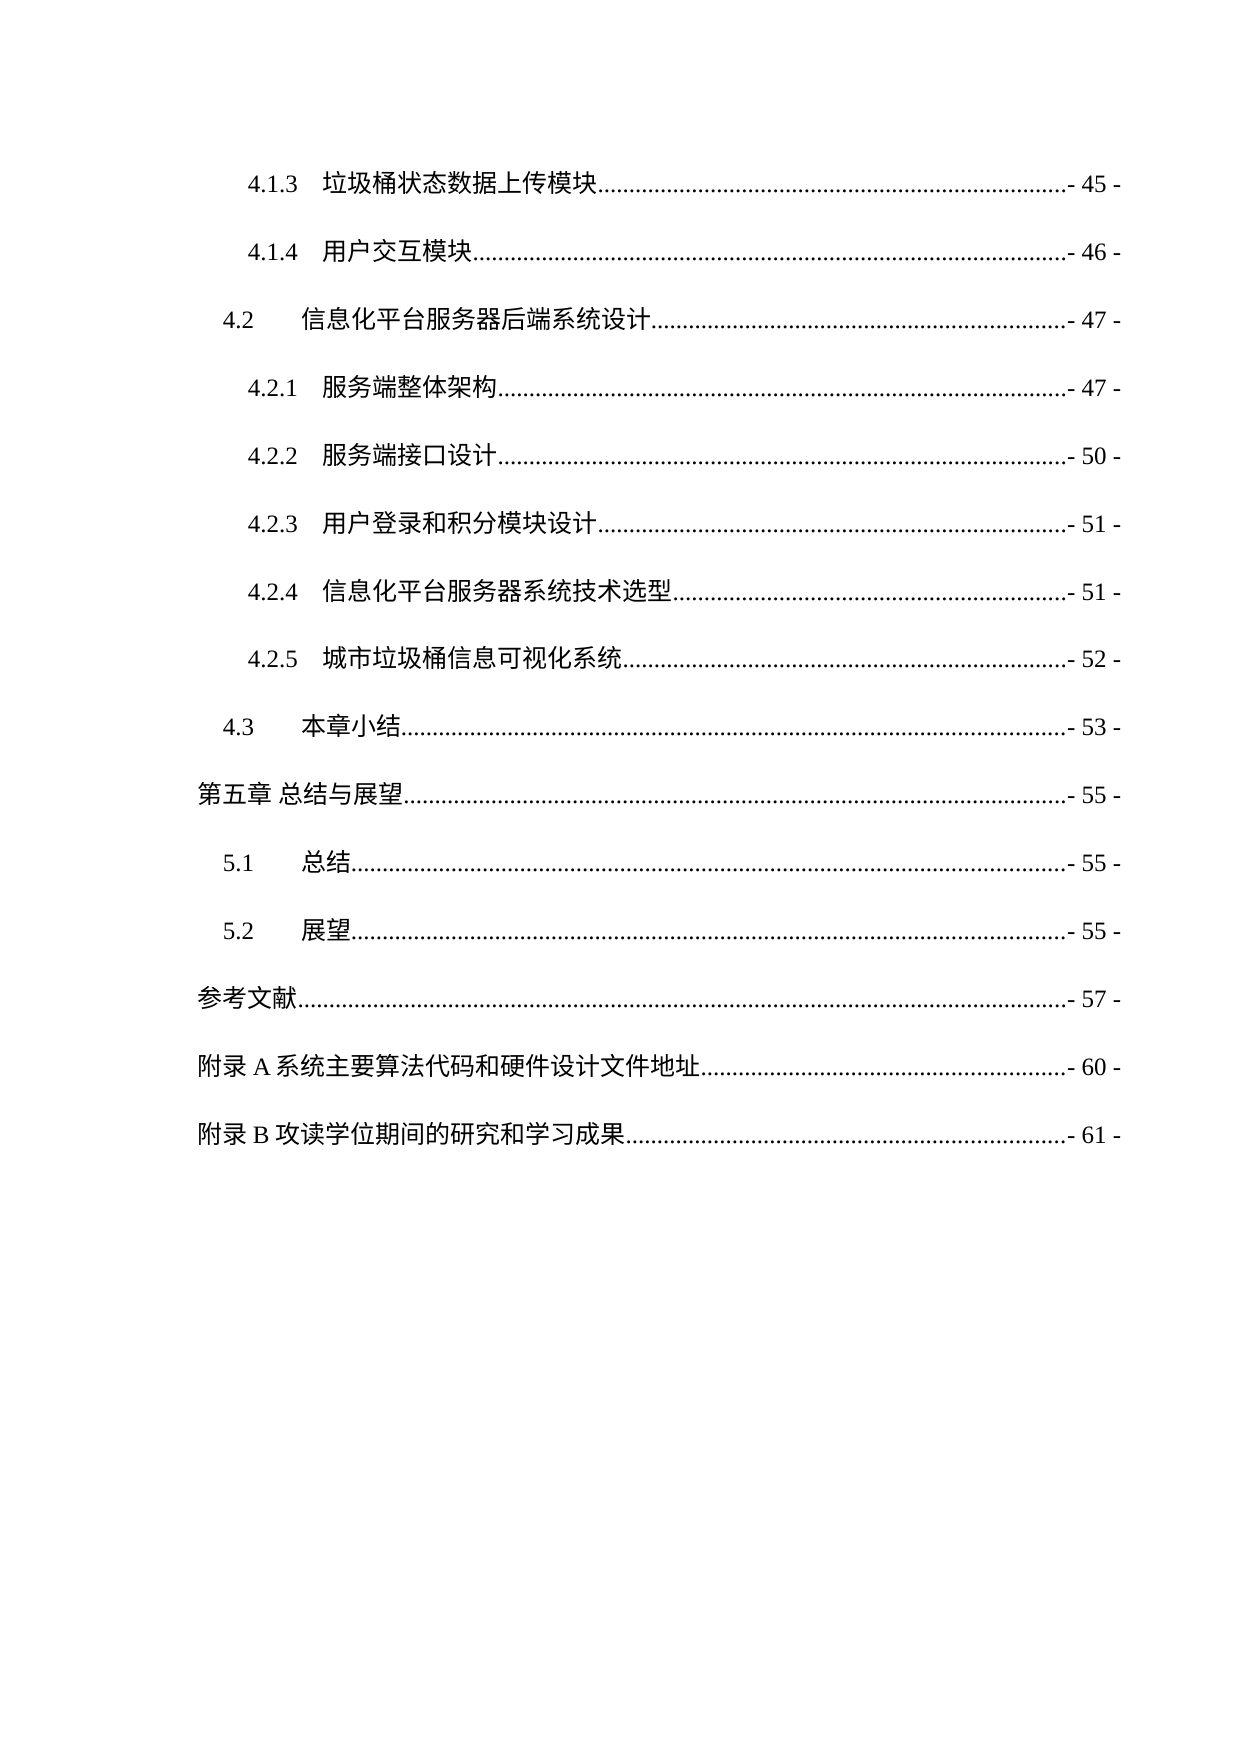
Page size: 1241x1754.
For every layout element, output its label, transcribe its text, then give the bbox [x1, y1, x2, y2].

text 4.2 信息化平台服务器后端系统设计 - 47 - [223, 283, 1122, 351]
text 5.2 展望 - 55 - [223, 895, 1122, 963]
text 参考文献 - 57 - [198, 963, 1122, 1031]
text 附录A 系统主要算法代码和硬件设计文件地址 - 60 - [198, 1031, 1122, 1098]
text 4.1.4 用户交互模块 - 46 - [248, 216, 1122, 283]
text 附录B 攻读学位期间的研究和学习成果 - 61 - [198, 1098, 1122, 1166]
text 5.1 总结 - 55 - [223, 827, 1122, 895]
text 4.2.4 信息化平台服务器系统技术选型 - 51 - [248, 555, 1122, 623]
text 4.2.3 用户登录和积分模块设计 - 51 - [248, 487, 1122, 555]
text 第五章 总结与展望 - 55 - [198, 759, 1122, 827]
text 4.1.3 垃圾桶状态数据上传模块 - 45 - [248, 148, 1122, 216]
text 4.3 本章小结 - 53 - [223, 691, 1122, 759]
text 4.2.5 城市垃圾桶信息可视化系统 - 52 - [248, 623, 1122, 691]
text 4.2.2 服务端接口设计 - 50 - [248, 419, 1122, 487]
text 4.2.1 服务端整体架构 - 47 - [248, 351, 1122, 419]
